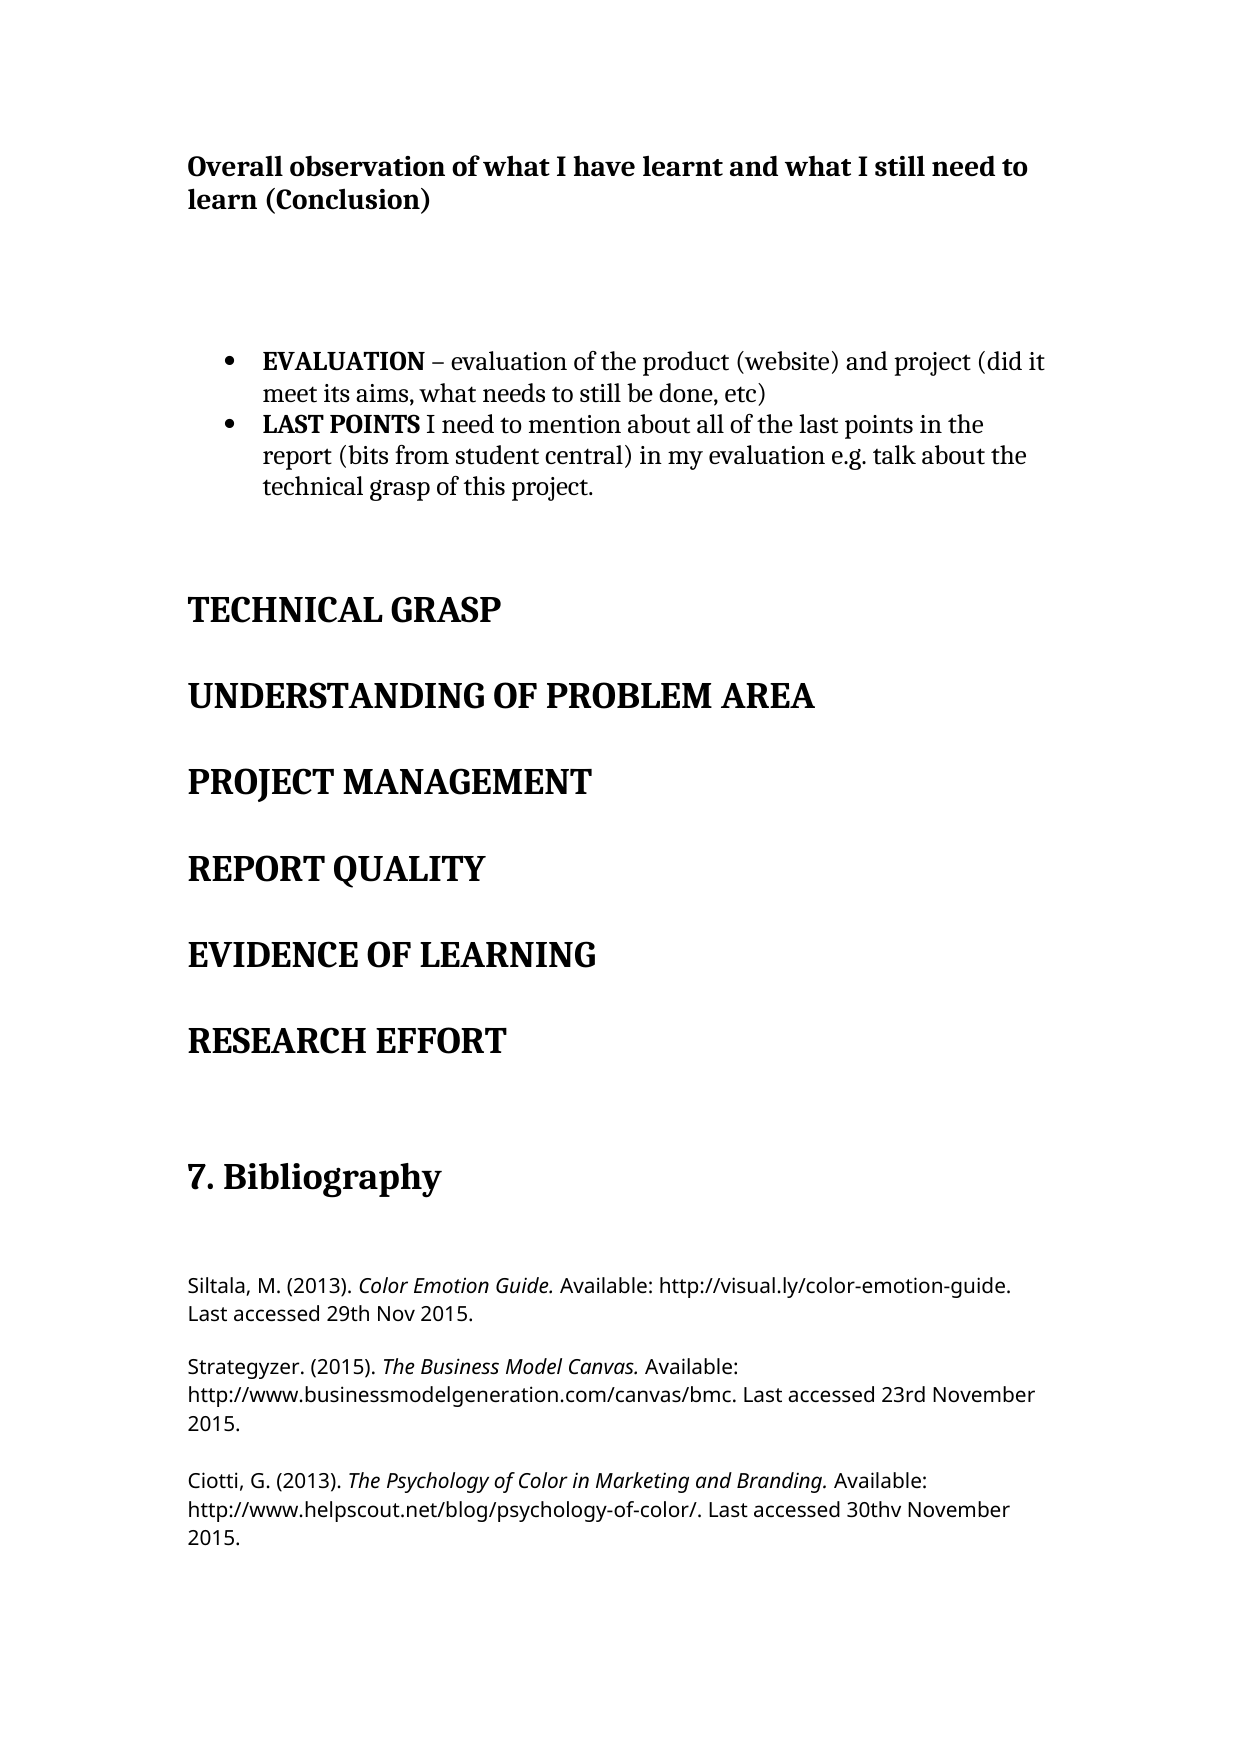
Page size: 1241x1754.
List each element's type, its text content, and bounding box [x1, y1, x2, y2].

list LAST POINTS I need to mention about all of the last points in the report (bits from student central) in my evaluation e.g. talk about the technical grasp of this project. [225, 409, 1053, 502]
text Strategyzer. (2015). The Business Model Canvas. Available: http://www.businessmodelgeneration.com/canvas/bmc. Last accessed 23rd November 2015. [187, 1352, 1053, 1437]
text Siltala, M. (2013). Color Emotion Guide. Available: http://visual.ly/color-emotion-guide. Last accessed 29th Nov 2015. [187, 1271, 1053, 1328]
text Overall observation of what I have learnt and what I still need to learn (Conclusion) [187, 150, 1053, 217]
text REPORT QUALITY [187, 847, 1053, 890]
text RESEARCH EFFORT [187, 1020, 1053, 1063]
text EVIDENCE OF LEARNING [187, 933, 1053, 977]
text Ciotti, G. (2013). The Psychology of Color in Marketing and Branding. Available: http://www.helpscout.net/blog/psychology-of-color/. Last accessed 30thv November 2015. [187, 1466, 1053, 1552]
subtitle 7. Bibliography [187, 1156, 1053, 1199]
list EVALUATION – evaluation of the product (website) and project (did it meet its aims, what needs to still be done, etc) [225, 346, 1053, 409]
text PROJECT MANAGEMENT [187, 761, 1053, 804]
text UNDERSTANDING OF PROBLEM AREA [187, 675, 1053, 718]
text TECHNICAL GRASP [187, 588, 1053, 632]
